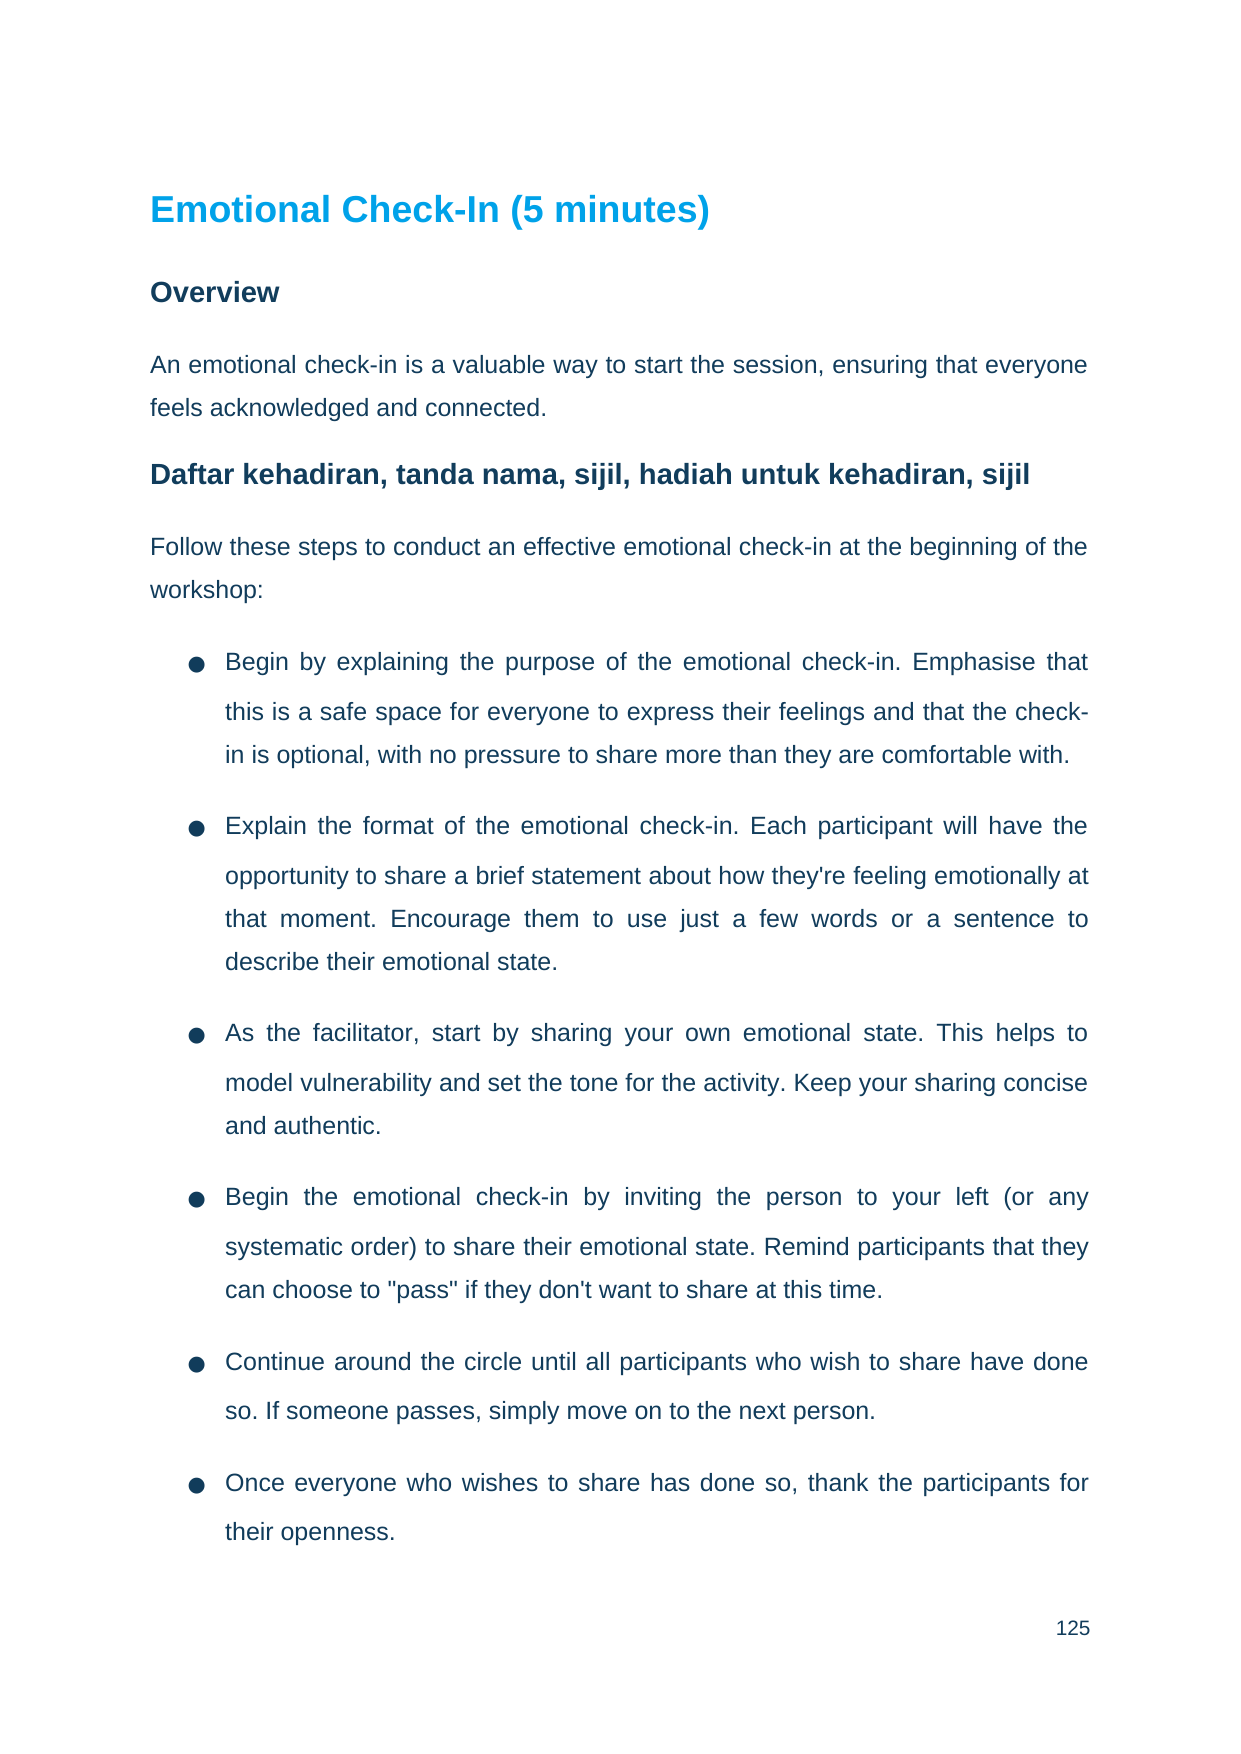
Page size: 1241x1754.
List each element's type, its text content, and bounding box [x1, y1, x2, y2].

subtitle Overview [150, 274, 1090, 308]
subtitle Daftar kehadiran, tanda nama, sijil, hadiah untuk kehadiran, sijil [150, 457, 1090, 491]
text An emotional check-in is a valuable way to start the session, ensuring that everyone feels acknowledged and connected. [150, 350, 1090, 422]
list Explain the format of the emotional check-in. Each participant will have the opportunity to share a brief statement about how they're feeling emotionally at that moment. Encourage them to use just a few words or a sentence to describe their emotional state. [187, 803, 1090, 976]
list Continue around the circle until all participants who wish to share have done so. If someone passes, simply move on to the next person. [187, 1339, 1090, 1425]
subtitle Emotional Check-In (5 minutes) [150, 187, 1090, 231]
list As the facilitator, start by sharing your own emotional state. This helps to model vulnerability and set the tone for the activity. Keep your sharing concise and authentic. [187, 1011, 1090, 1140]
list Begin the emotional check-in by inviting the person to your left (or any systematic order) to share their emotional state. Remind participants that they can choose to "pass" if they don't want to share at this time. [187, 1175, 1090, 1304]
text Follow these steps to conduct an effective emotional check-in at the beginning of the workshop: [150, 532, 1090, 604]
list Once everyone who wishes to share has done so, thank the participants for their openness. [187, 1460, 1090, 1546]
list Begin by explaining the purpose of the emotional check-in. Emphasise that this is a safe space for everyone to express their feelings and that the check-in is optional, with no pressure to share more than they are comfortable with. [187, 639, 1090, 768]
